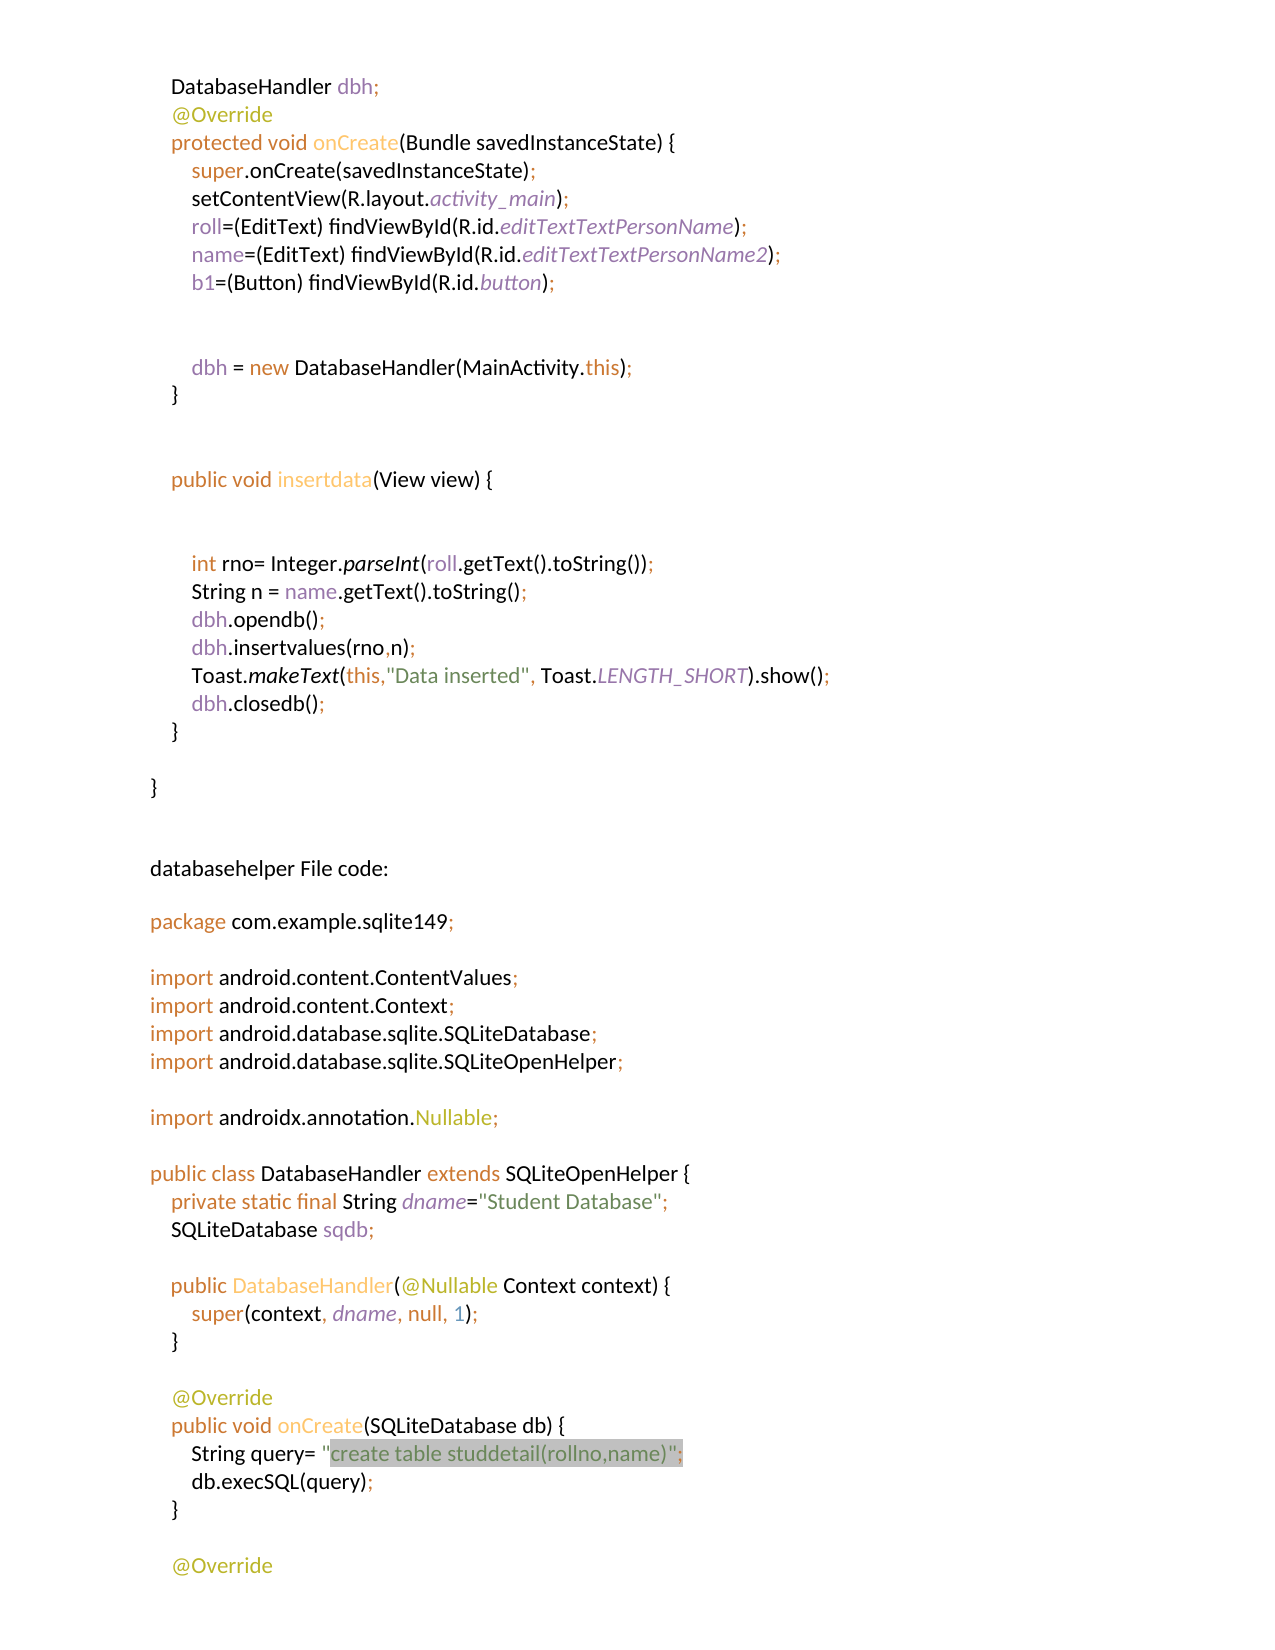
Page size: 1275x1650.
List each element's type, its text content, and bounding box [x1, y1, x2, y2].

text databasehelper File code: [150, 854, 1125, 882]
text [150, 907, 1125, 1579]
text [150, 44, 1125, 801]
